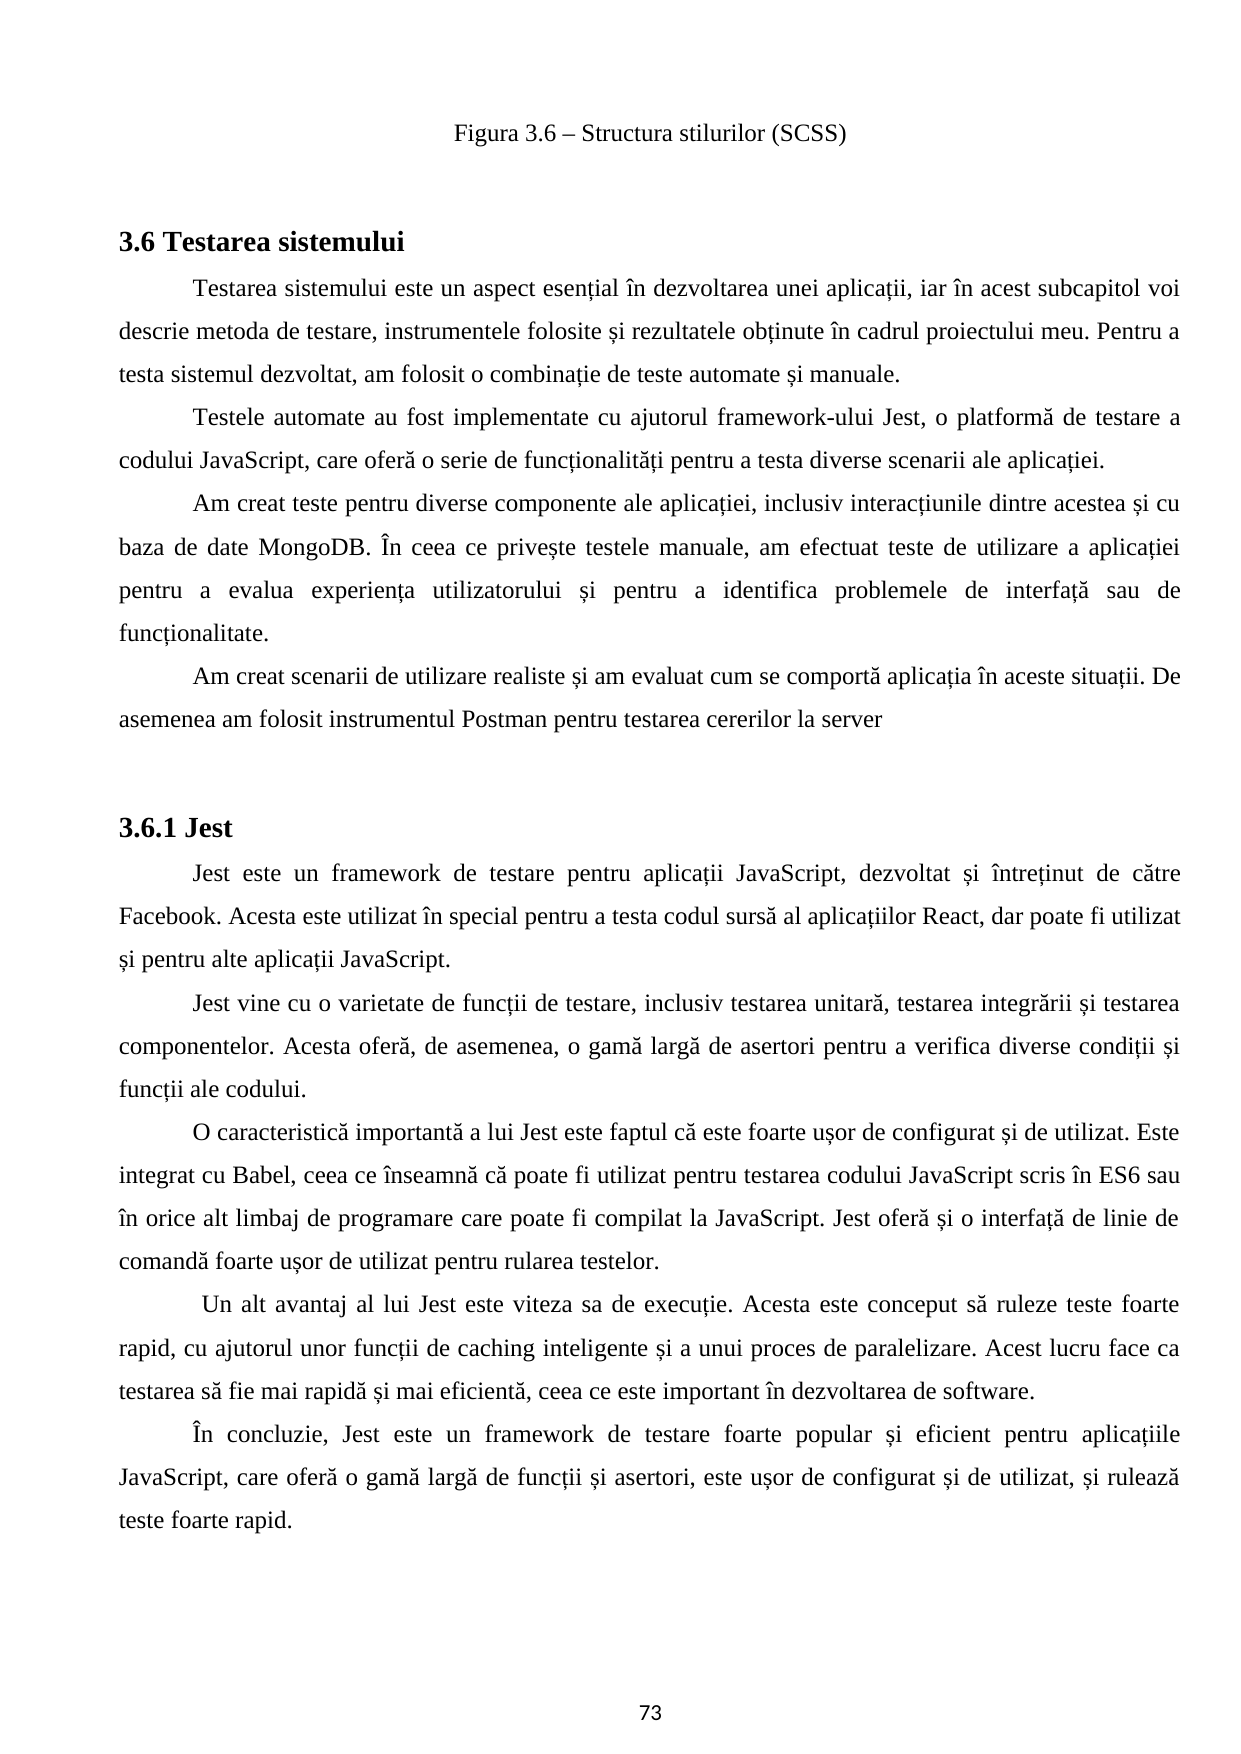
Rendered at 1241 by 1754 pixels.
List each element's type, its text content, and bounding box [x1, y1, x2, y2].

text O caracteristică importantă a lui Jest este faptul că este foarte ușor de configurat și de utilizat. Este integrat cu Babel, ceea ce înseamnă că poate fi utilizat pentru testarea codului JavaScript scris în ES6 sau în orice alt limbaj de programare care poate fi compilat la JavaScript. Jest oferă și o interfață de linie de comandă foarte ușor de utilizat pentru rularea testelor. [118, 1117, 1182, 1275]
text Testarea sistemului este un aspect esențial în dezvoltarea unei aplicații, iar în acest subcapitol voi descrie metoda de testare, instrumentele folosite și rezultatele obținute în cadrul proiectului meu. Pentru a testa sistemul dezvoltat, am folosit o combinație de teste automate și manuale. [118, 273, 1182, 388]
subtitle 3.6 Testarea sistemului [118, 224, 1182, 258]
text Jest vine cu o varietate de funcții de testare, inclusiv testarea unitară, testarea integrării și testarea componentelor. Acesta oferă, de asemenea, o gamă largă de asertori pentru a verifica diverse condiții și funcții ale codului. [118, 988, 1182, 1103]
text Testele automate au fost implementate cu ajutorul framework-ului Jest, o platformă de testare a codului JavaScript, care oferă o serie de funcționalități pentru a testa diverse scenarii ale aplicației. [118, 402, 1182, 474]
text Jest este un framework de testare pentru aplicații JavaScript, dezvoltat și întreținut de către Facebook. Acesta este utilizat în special pentru a testa codul sursă al aplicațiilor React, dar poate fi utilizat și pentru alte aplicații JavaScript. [118, 858, 1182, 973]
subtitle 3.6.1 Jest [118, 810, 1182, 843]
text Un alt avantaj al lui Jest este viteza sa de execuție. Acesta este conceput să ruleze teste foarte rapid, cu ajutorul unor funcții de caching inteligente și a unui proces de paralelizare. Acest lucru face ca testarea să fie mai rapidă și mai eficientă, ceea ce este important în dezvoltarea de software. [118, 1289, 1182, 1404]
text Am creat teste pentru diverse componente ale aplicației, inclusiv interacțiunile dintre acestea și cu baza de date MongoDB. În ceea ce privește testele manuale, am efectuat teste de utilizare a aplicației pentru a evalua experiența utilizatorului și pentru a identifica problemele de interfață sau de funcționalitate. [118, 488, 1182, 647]
text Figura 3.6 – Structura stilurilor (SCSS) [118, 118, 1182, 147]
text În concluzie, Jest este un framework de testare foarte popular și eficient pentru aplicațiile JavaScript, care oferă o gamă largă de funcții și asertori, este ușor de configurat și de utilizat, și rulează teste foarte rapid. [118, 1419, 1182, 1534]
text Am creat scenarii de utilizare realiste și am evaluat cum se comportă aplicația în aceste situații. De asemenea am folosit instrumentul Postman pentru testarea cererilor la server [118, 661, 1182, 733]
